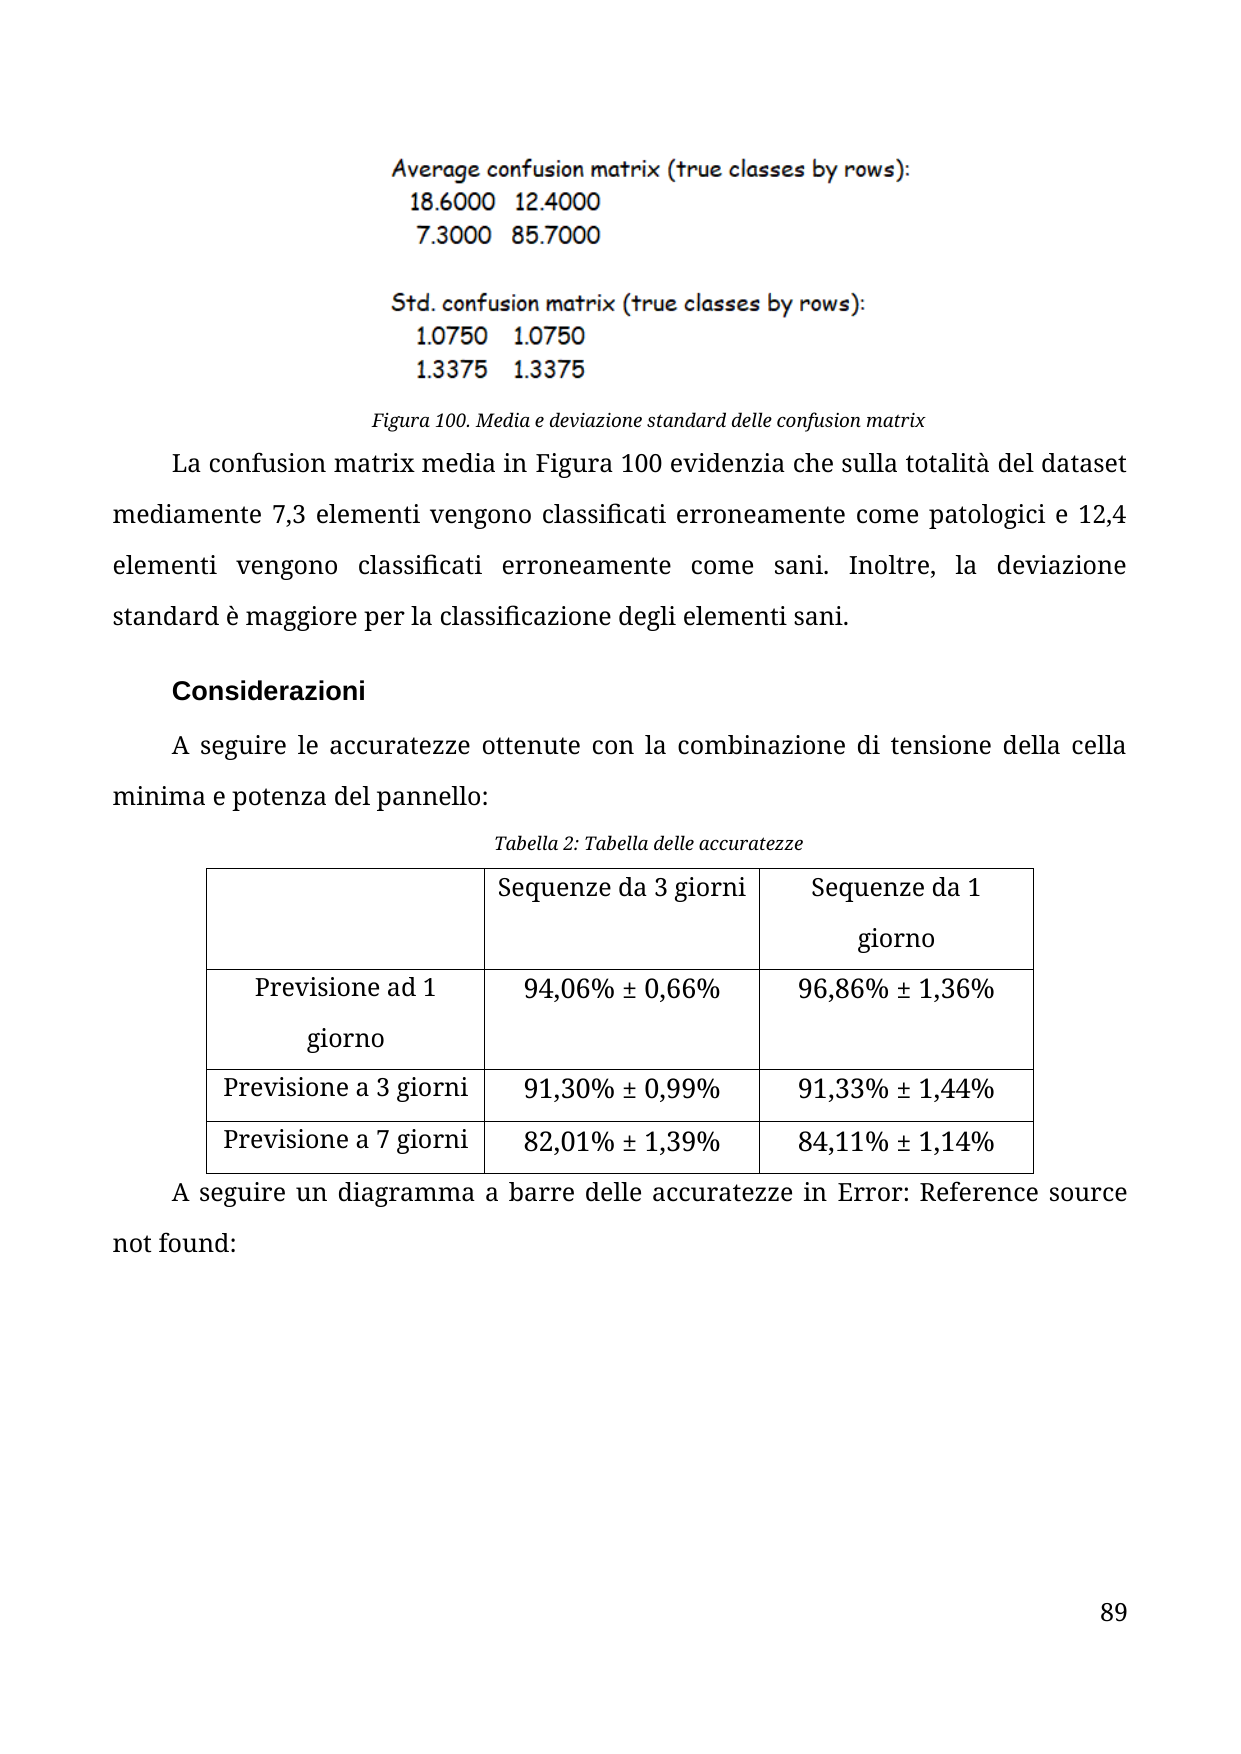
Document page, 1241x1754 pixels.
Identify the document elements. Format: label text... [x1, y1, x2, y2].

table_header Sequenze da 1 giorno [760, 869, 1033, 968]
table_cell 96,86% ± 1,36% [760, 970, 1033, 1069]
table_cell Previsione ad 1 giorno [207, 970, 484, 1069]
text La confusion matrix media in Figura 100 evidenzia che sulla totalità del dataset mediamente 7,3 elementi vengono classificati erroneamente come patologici e 12,4 elementi vengono classificati erroneamente come sani. Inoltre, la deviazione standard è maggiore per la classificazione degli elementi sani. [112, 446, 1128, 633]
table_cell 84,11% ± 1,14% [760, 1122, 1033, 1173]
table_cell 82,01% ± 1,39% [485, 1122, 759, 1173]
text Figura 100. Media e deviazione standard delle confusion matrix [112, 407, 1128, 433]
table_cell 91,30% ± 0,99% [485, 1070, 759, 1121]
table_cell Previsione a 7 giorni [207, 1122, 484, 1173]
table_cell Previsione a 3 giorni [207, 1070, 484, 1121]
picture [386, 150, 913, 395]
table_header [207, 869, 484, 968]
table_header Sequenze da 3 giorni [485, 869, 759, 968]
text Tabella 2: Tabella delle accuratezze [112, 830, 1128, 855]
table_cell 94,06% ± 0,66% [485, 970, 759, 1069]
subtitle Considerazioni [112, 675, 1128, 706]
table_cell 91,33% ± 1,44% [760, 1070, 1033, 1121]
text A seguire le accuratezze ottenute con la combinazione di tensione della cella minima e potenza del pannello: [112, 728, 1128, 813]
